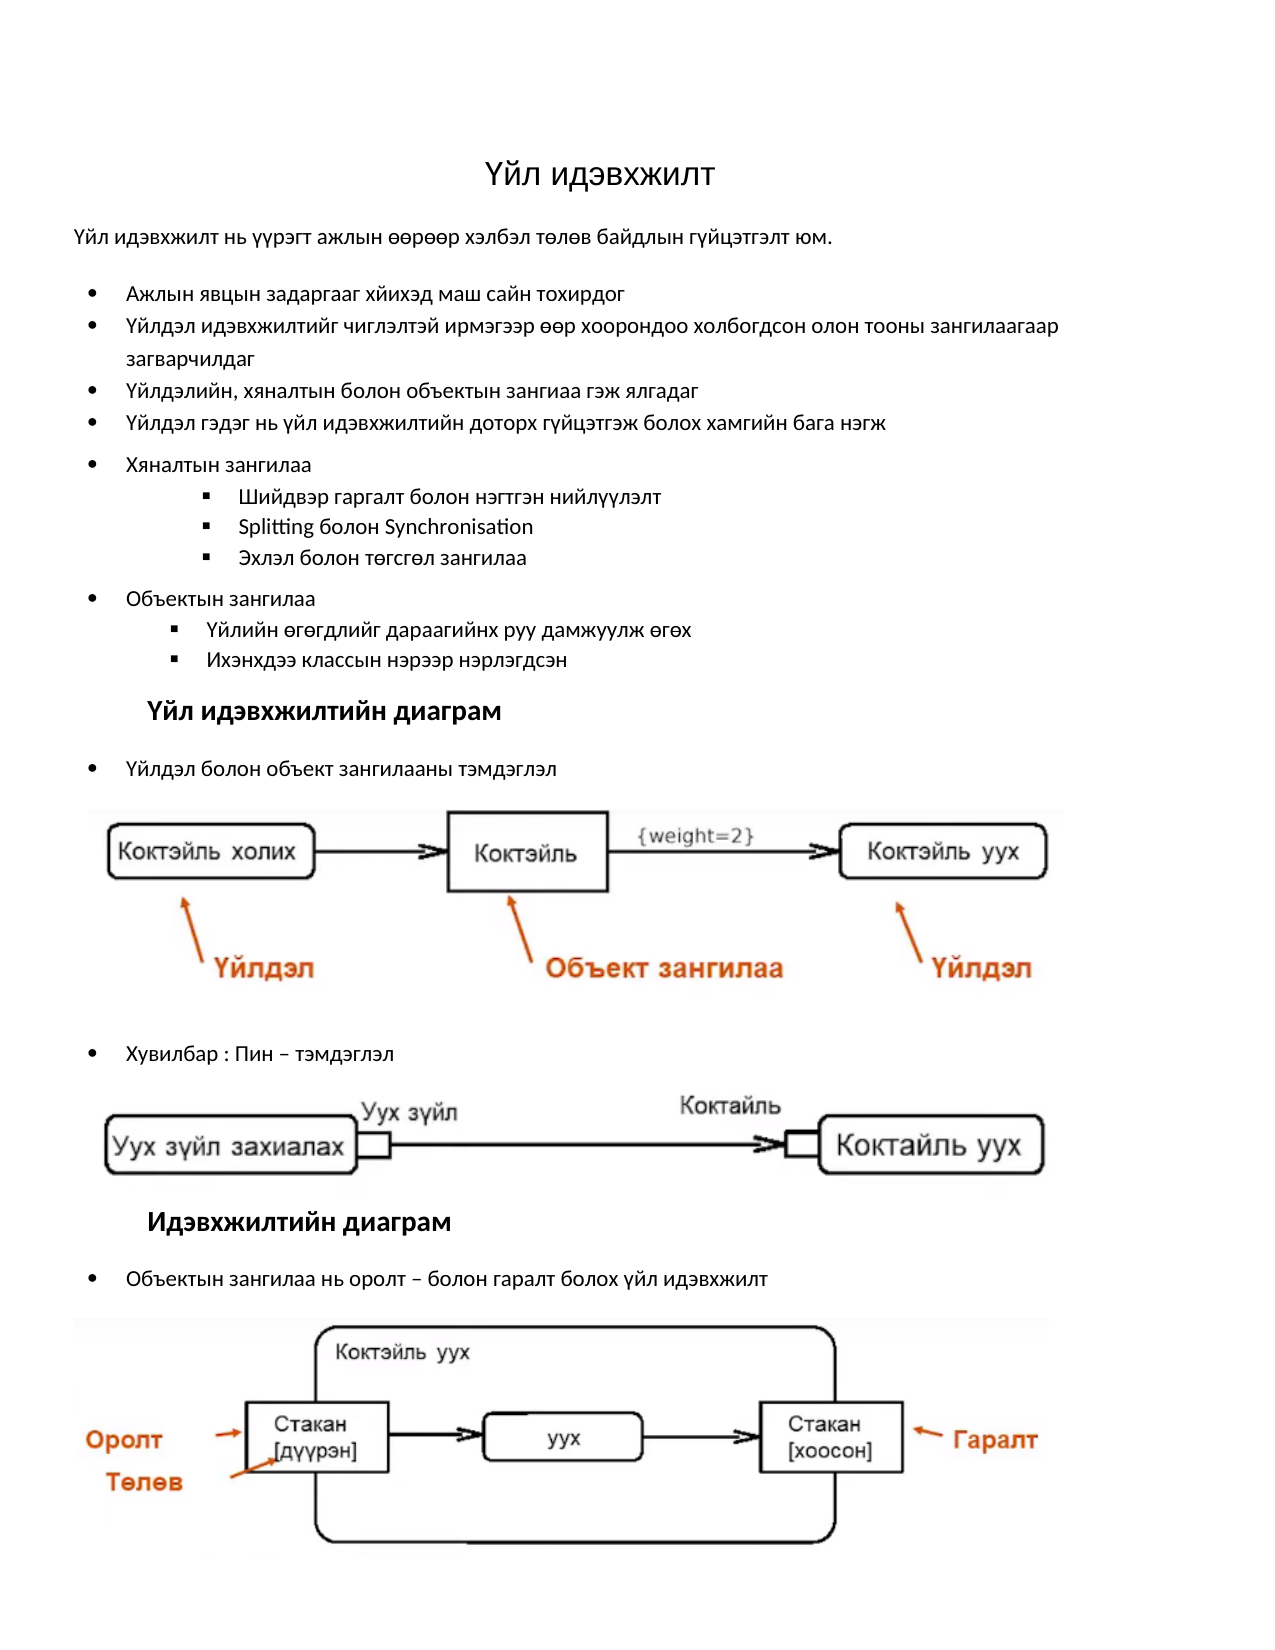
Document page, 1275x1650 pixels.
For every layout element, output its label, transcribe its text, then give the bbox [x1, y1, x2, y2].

list Ихэнхдээ классын нэрээр нэрлэгдсэн [169, 645, 1126, 673]
list Хувилбар : Пин – тэмдэглэл [88, 1039, 1126, 1067]
list Шийдвэр гаргалт болон нэгтгэн нийлүүлэлт [201, 482, 1126, 510]
list Эхлэл болон төгсгөл зангилаа [201, 543, 1126, 571]
list Объектын зангилаа [88, 584, 1126, 613]
list Объектын зангилаа нь оролт – болон гаралт болох үйл идэвхжилт [88, 1264, 1126, 1292]
subtitle Үйл идэвхжилтийн диаграм [147, 692, 1128, 727]
subtitle Үйл идэвхжилт [73, 155, 1126, 192]
list Үйлийн өгөгдлийг дараагийнх руу дамжуулж өгөх [169, 615, 1126, 643]
list Хяналтын зангилаа [88, 450, 1126, 478]
picture [73, 1318, 1049, 1560]
subtitle Идэвхжилтийн диаграм [147, 1203, 1128, 1239]
list Splitting болон Synchronisation [201, 512, 1126, 540]
list Үйлдэл болон объект зангилааны тэмдэглэл [88, 754, 1126, 782]
picture [88, 809, 1064, 1010]
list Үйлдэл гэдэг нь үйл идэвхжилтийн доторх гүйцэтгэж болох хамгийн бага нэгж [88, 408, 1126, 436]
list Үйлдэл идэвхжилтийг чиглэлтэй ирмэгээр өөр хоорондоо холбогдсон олон тооны зангилаагаар загварчилдаг [88, 311, 1126, 372]
text Үйл идэвхжилт нь үүрэгт ажлын өөрөөр хэлбэл төлөв байдлын гүйцэтгэлт юм. [73, 222, 1126, 250]
picture [88, 1094, 1064, 1199]
list Ажлын явцын задаргааг хйихэд маш сайн тохирдог [88, 279, 1126, 307]
list Үйлдэлийн, хяналтын болон объектын зангиаа гэж ялгадаг [88, 376, 1126, 404]
